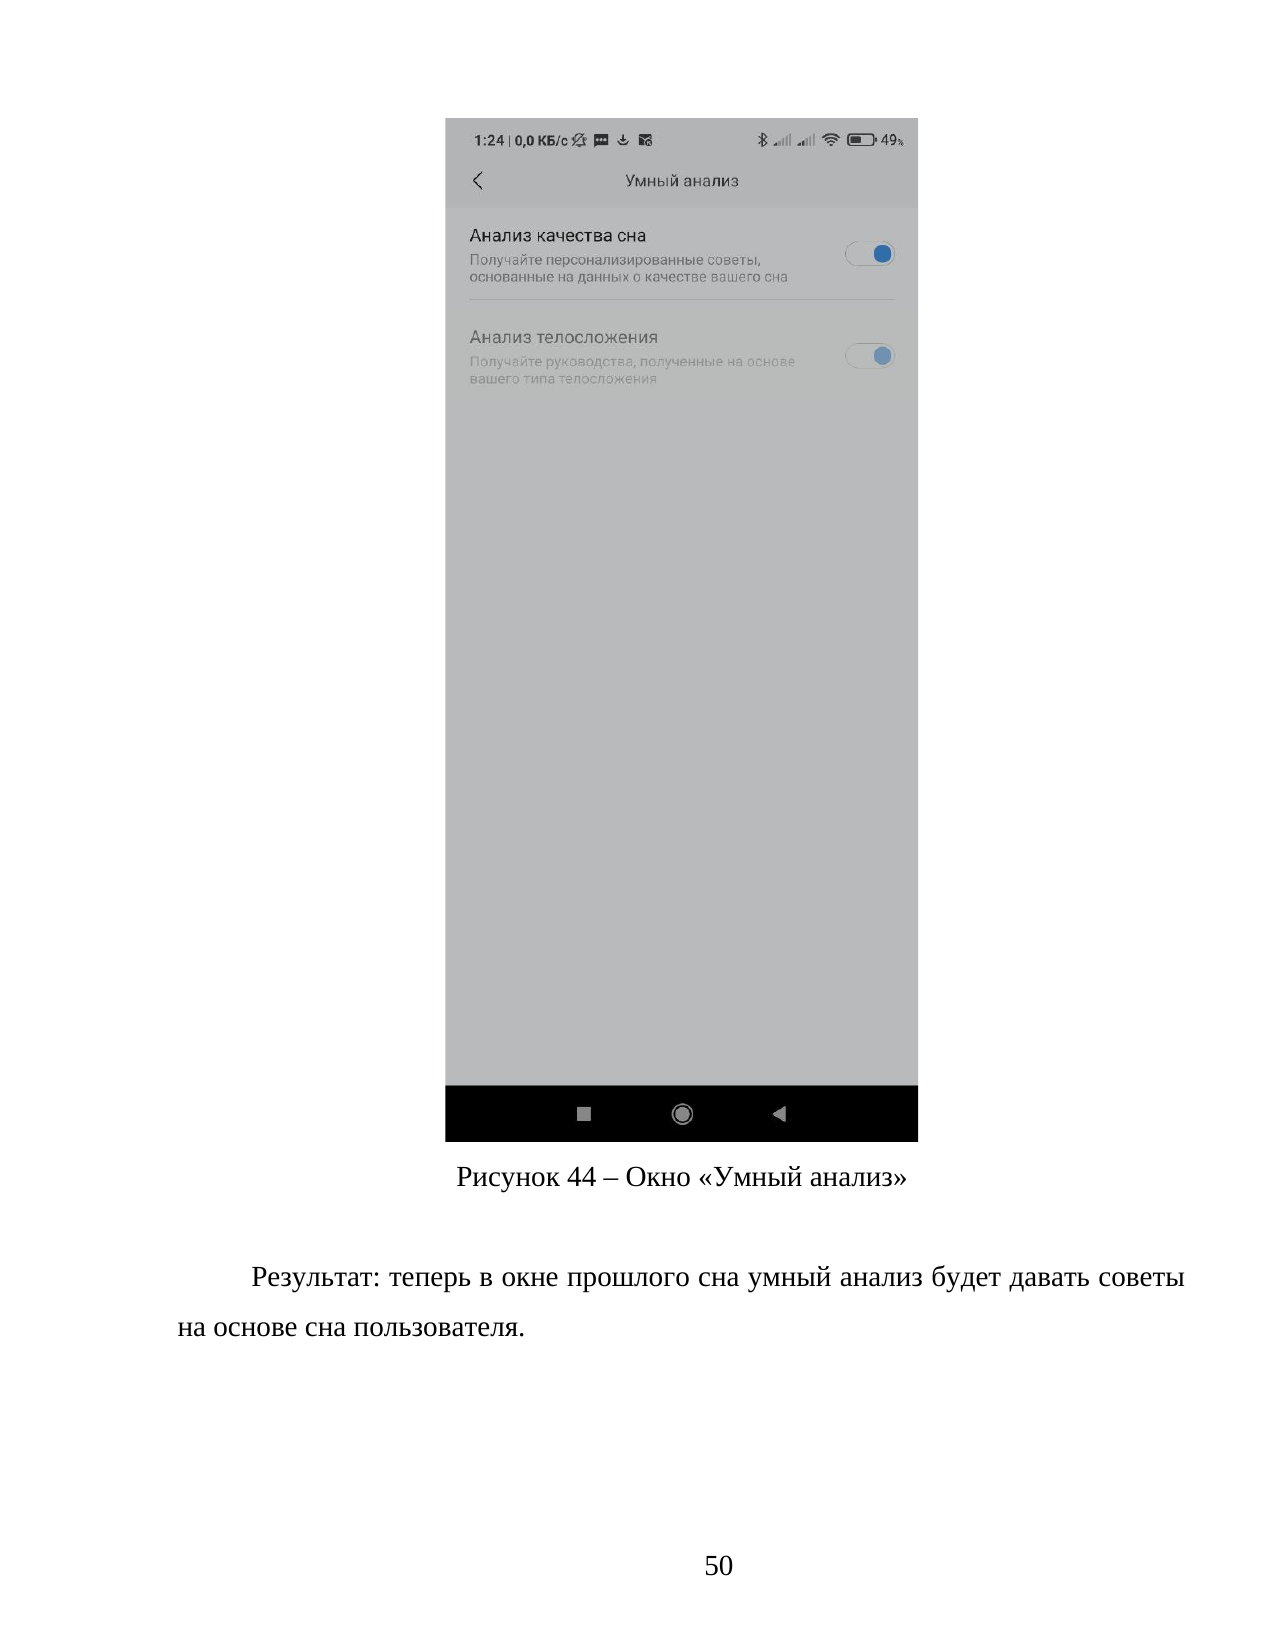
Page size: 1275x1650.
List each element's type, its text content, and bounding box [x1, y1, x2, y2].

text Результат: теперь в окне прошлого сна умный анализ будет давать советы на основе сна пользователя. [177, 1259, 1186, 1343]
picture [445, 118, 919, 1142]
text Рисунок 44 – Окно «Умный анализ» [177, 1159, 1186, 1192]
